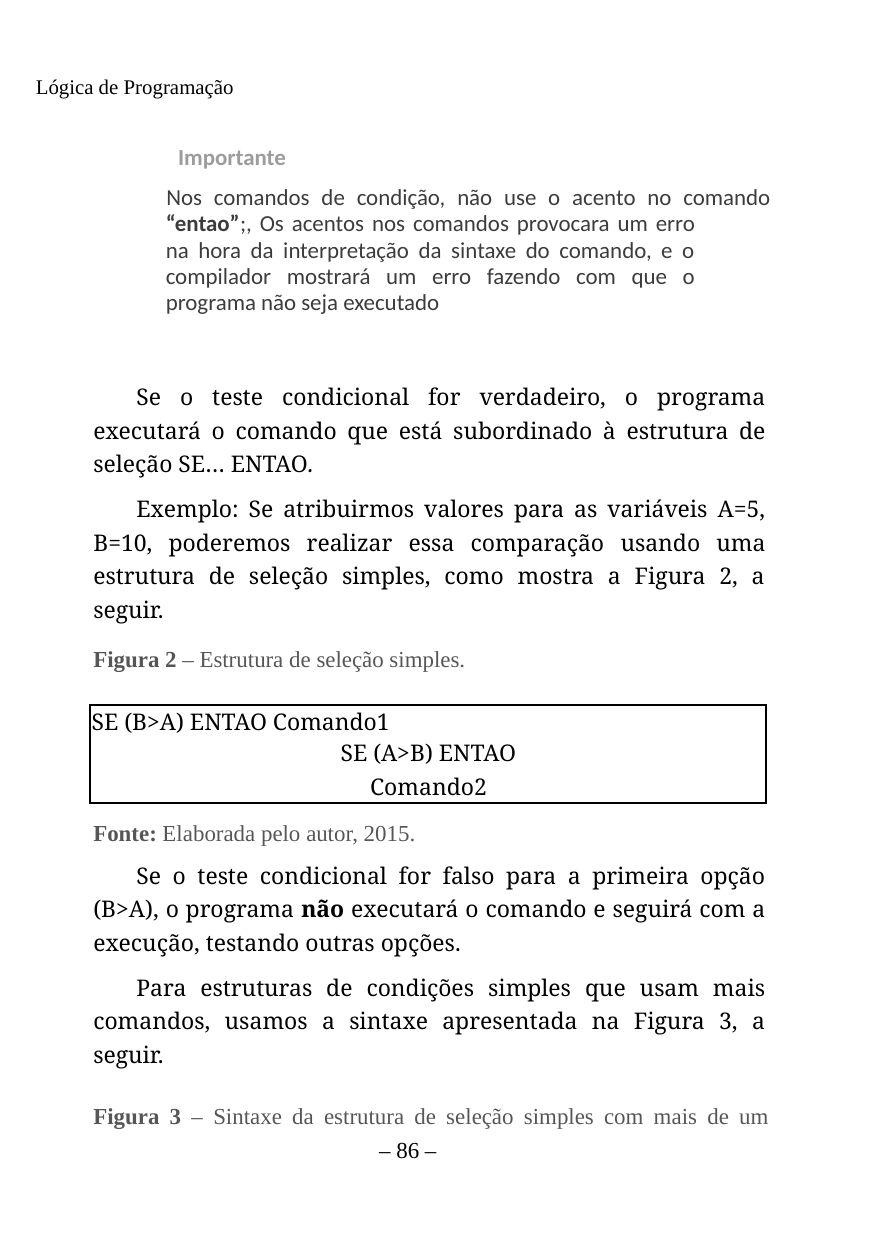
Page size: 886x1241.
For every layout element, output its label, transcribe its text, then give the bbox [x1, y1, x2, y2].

text Fonte: Elaborada pelo autor, 2015. [93, 821, 769, 847]
text Exemplo: Se atribuirmos valores para as variáveis A=5, B=10, poderemos realizar essa comparação usando uma estrutura de seleção simples, como mostra a Figura 2, a seguir. [93, 493, 766, 625]
text Nos comandos de condição, não use o acento no comando “entao”;, Os acentos nos comandos provocara um erro na hora da interpretação da sintaxe do comando, e o compilador mostrará um erro fazendo com que o programa não seja executado [166, 185, 771, 317]
subtitle Importante [103, 143, 771, 171]
text SE (B>A) ENTAO Comando1 [91, 706, 765, 734]
text Figura 2 – Estrutura de seleção simples. [93, 646, 769, 672]
text Se o teste condicional for falso para a primeira opção (B>A), o programa não executará o comando e seguirá com a execução, testando outras opções. [93, 859, 766, 958]
text Para estruturas de condições simples que usam mais comandos, usamos a sintaxe apresentada na Figura 3, a seguir. [93, 972, 766, 1070]
text Comando2 [91, 768, 765, 802]
text SE (A>B) ENTAO [91, 734, 765, 768]
text Se o teste condicional for verdadeiro, o programa executará o comando que está subordinado à estrutura de seleção SE… ENTAO. [93, 381, 766, 479]
text Figura 3 – Sintaxe da estrutura de seleção simples com mais de um comando. [93, 1103, 769, 1129]
